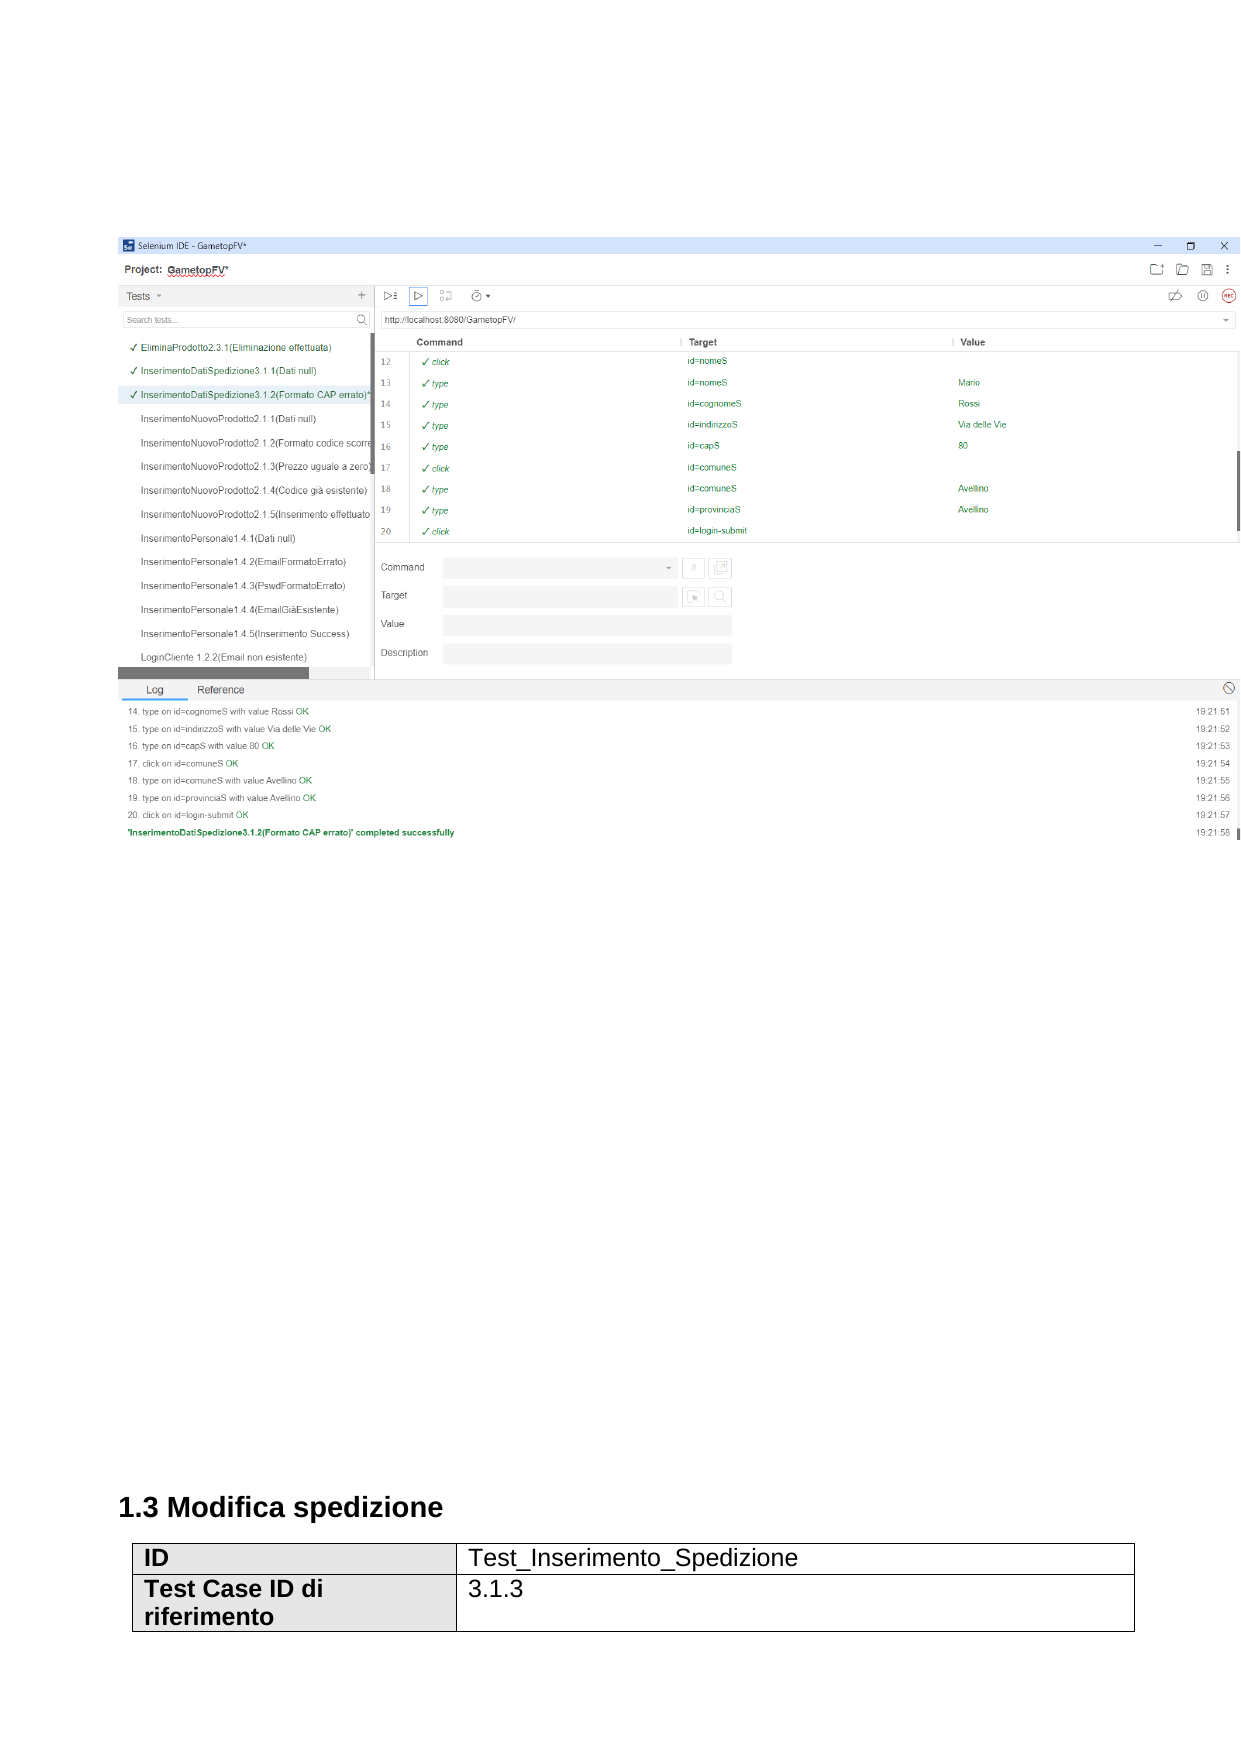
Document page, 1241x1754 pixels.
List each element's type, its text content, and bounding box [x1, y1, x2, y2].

picture [118, 237, 1241, 840]
table_header ID [133, 1544, 456, 1574]
text 1.3 Modifica spedizione [118, 1490, 1122, 1524]
table_header Test_Inserimento_Spedizione [457, 1544, 1134, 1574]
table_cell 3.1.3 [457, 1575, 1134, 1631]
table_cell Test Case ID di riferimento [133, 1575, 456, 1631]
